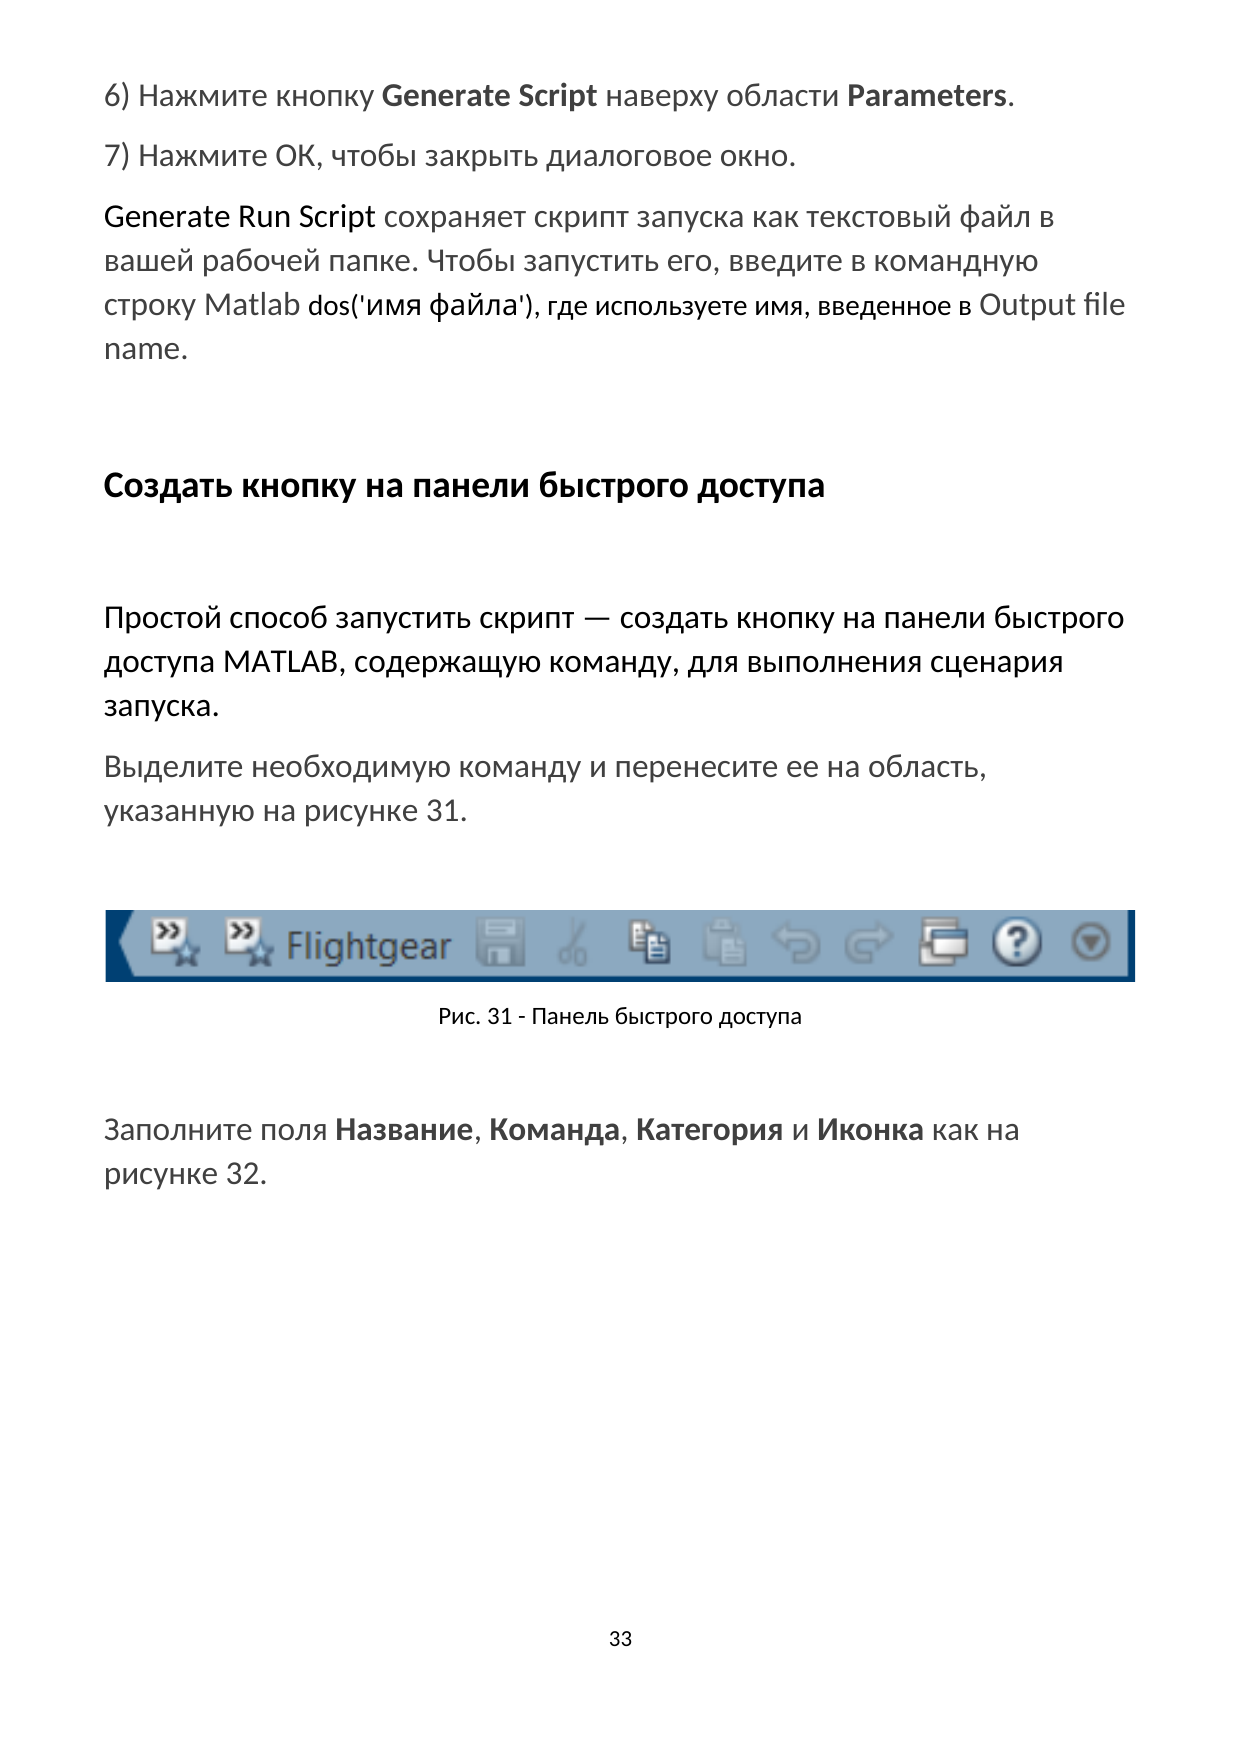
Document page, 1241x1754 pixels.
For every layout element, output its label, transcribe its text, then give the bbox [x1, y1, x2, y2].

text Создать кнопку на панели быстрого доступа [103, 461, 1137, 507]
text Рис. 31 - Панель быстрого доступа [103, 1000, 1137, 1031]
text 6) Нажмите кнопку Generate Script наверху области Parameters. [103, 74, 1137, 114]
text Generate Run Script сохраняет скрипт запуска как текстовый файл в вашей рабочей папке. Чтобы запустить его, введите в командную строку Matlab dos('имя файла'), где используете имя, введенное в Output file name. [103, 195, 1137, 368]
text Выделите необходимую команду и перенесите ее на область, указанную на рисунке 31. [103, 745, 1137, 830]
picture [105, 910, 1136, 982]
text Заполните поля Название, Команда, Категория и Иконка как на рисунке 32. [103, 1108, 1137, 1192]
text Простой способ запустить скрипт — создать кнопку на панели быстрого доступа MATLAB, содержащую команду, для выполнения сценария запуска. [103, 597, 1137, 725]
text 7) Нажмите ОК, чтобы закрыть диалоговое окно. [103, 134, 1137, 175]
